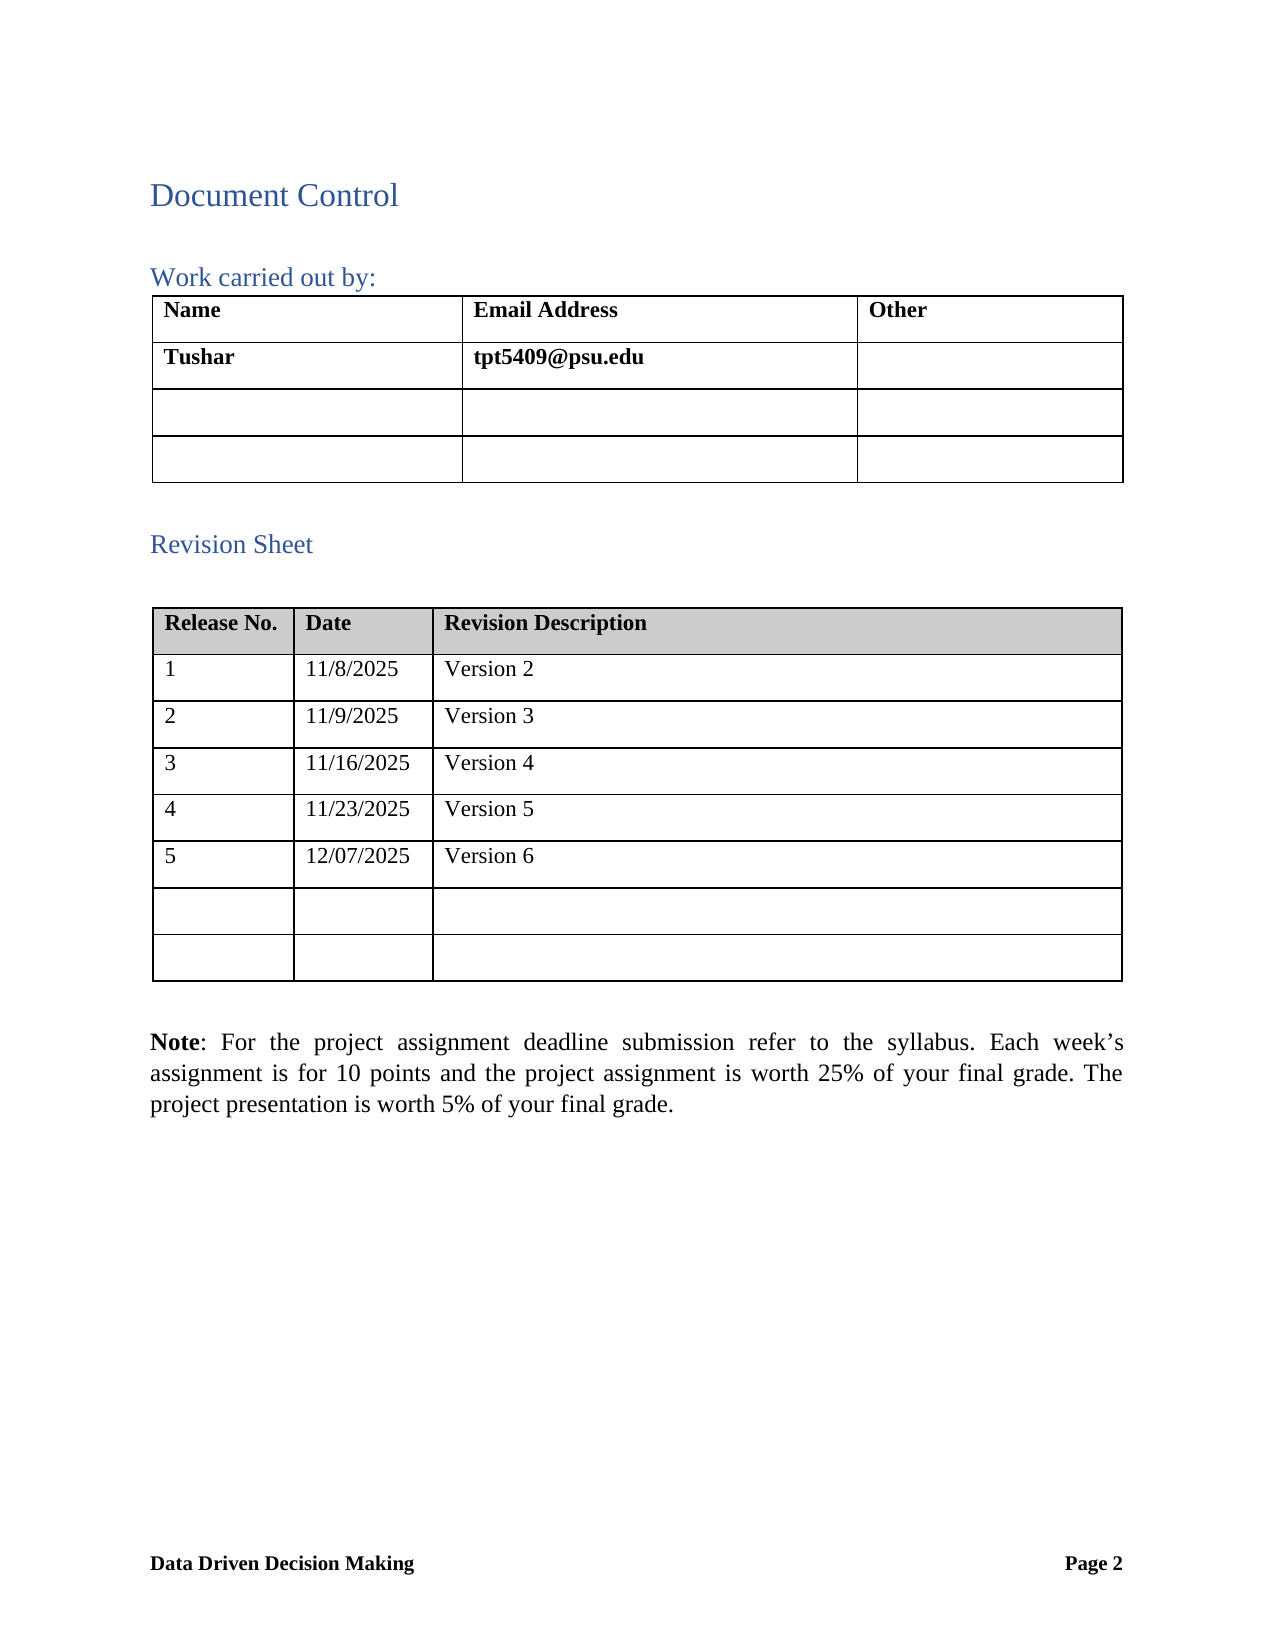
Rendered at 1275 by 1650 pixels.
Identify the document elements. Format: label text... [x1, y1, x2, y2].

table_cell [858, 437, 1122, 482]
table_header Revision Description [434, 609, 1121, 654]
table_cell [295, 935, 432, 980]
table_cell [463, 390, 857, 435]
subtitle Document Control [150, 175, 1125, 213]
table_cell [154, 935, 293, 980]
table_cell Version 2 [434, 655, 1121, 700]
table_cell 1 [154, 655, 293, 700]
table_cell Version 3 [434, 702, 1121, 747]
table_cell [434, 889, 1121, 934]
table_cell 11/16/2025 [295, 749, 432, 794]
table_cell 11/8/2025 [295, 655, 432, 700]
text Note: For the project assignment deadline submission refer to the syllabus. Each week’s assignment is for 10 points and the project assignment is worth 25% of your final grade. The project presentation is worth 5% of your final grade. [150, 1027, 1125, 1118]
table_header Other [858, 297, 1122, 342]
table_cell Tushar [153, 343, 462, 388]
table_cell 4 [154, 795, 293, 840]
table_cell [858, 390, 1122, 435]
table_header Release No. [154, 609, 293, 654]
table_cell 5 [154, 842, 293, 887]
table_cell [858, 343, 1122, 388]
table_cell [463, 437, 857, 482]
table_cell [153, 390, 462, 435]
table_cell [153, 437, 462, 482]
table_cell 12/07/2025 [295, 842, 432, 887]
table_header Email Address [463, 297, 857, 342]
table_cell 11/9/2025 [295, 702, 432, 747]
table_cell Version 4 [434, 749, 1121, 794]
subtitle Revision Sheet [150, 528, 1125, 559]
subtitle Work carried out by: [150, 261, 1125, 293]
table_cell Version 6 [434, 842, 1121, 887]
table_header Date [295, 609, 432, 654]
table_cell [154, 889, 293, 934]
table_cell [434, 935, 1121, 980]
table_cell 11/23/2025 [295, 795, 432, 840]
table_cell [295, 889, 432, 934]
table_cell Version 5 [434, 795, 1121, 840]
table_cell tpt5409@psu.edu [463, 343, 857, 388]
table_cell 2 [154, 702, 293, 747]
table_header Name [153, 297, 462, 342]
table_cell 3 [154, 749, 293, 794]
